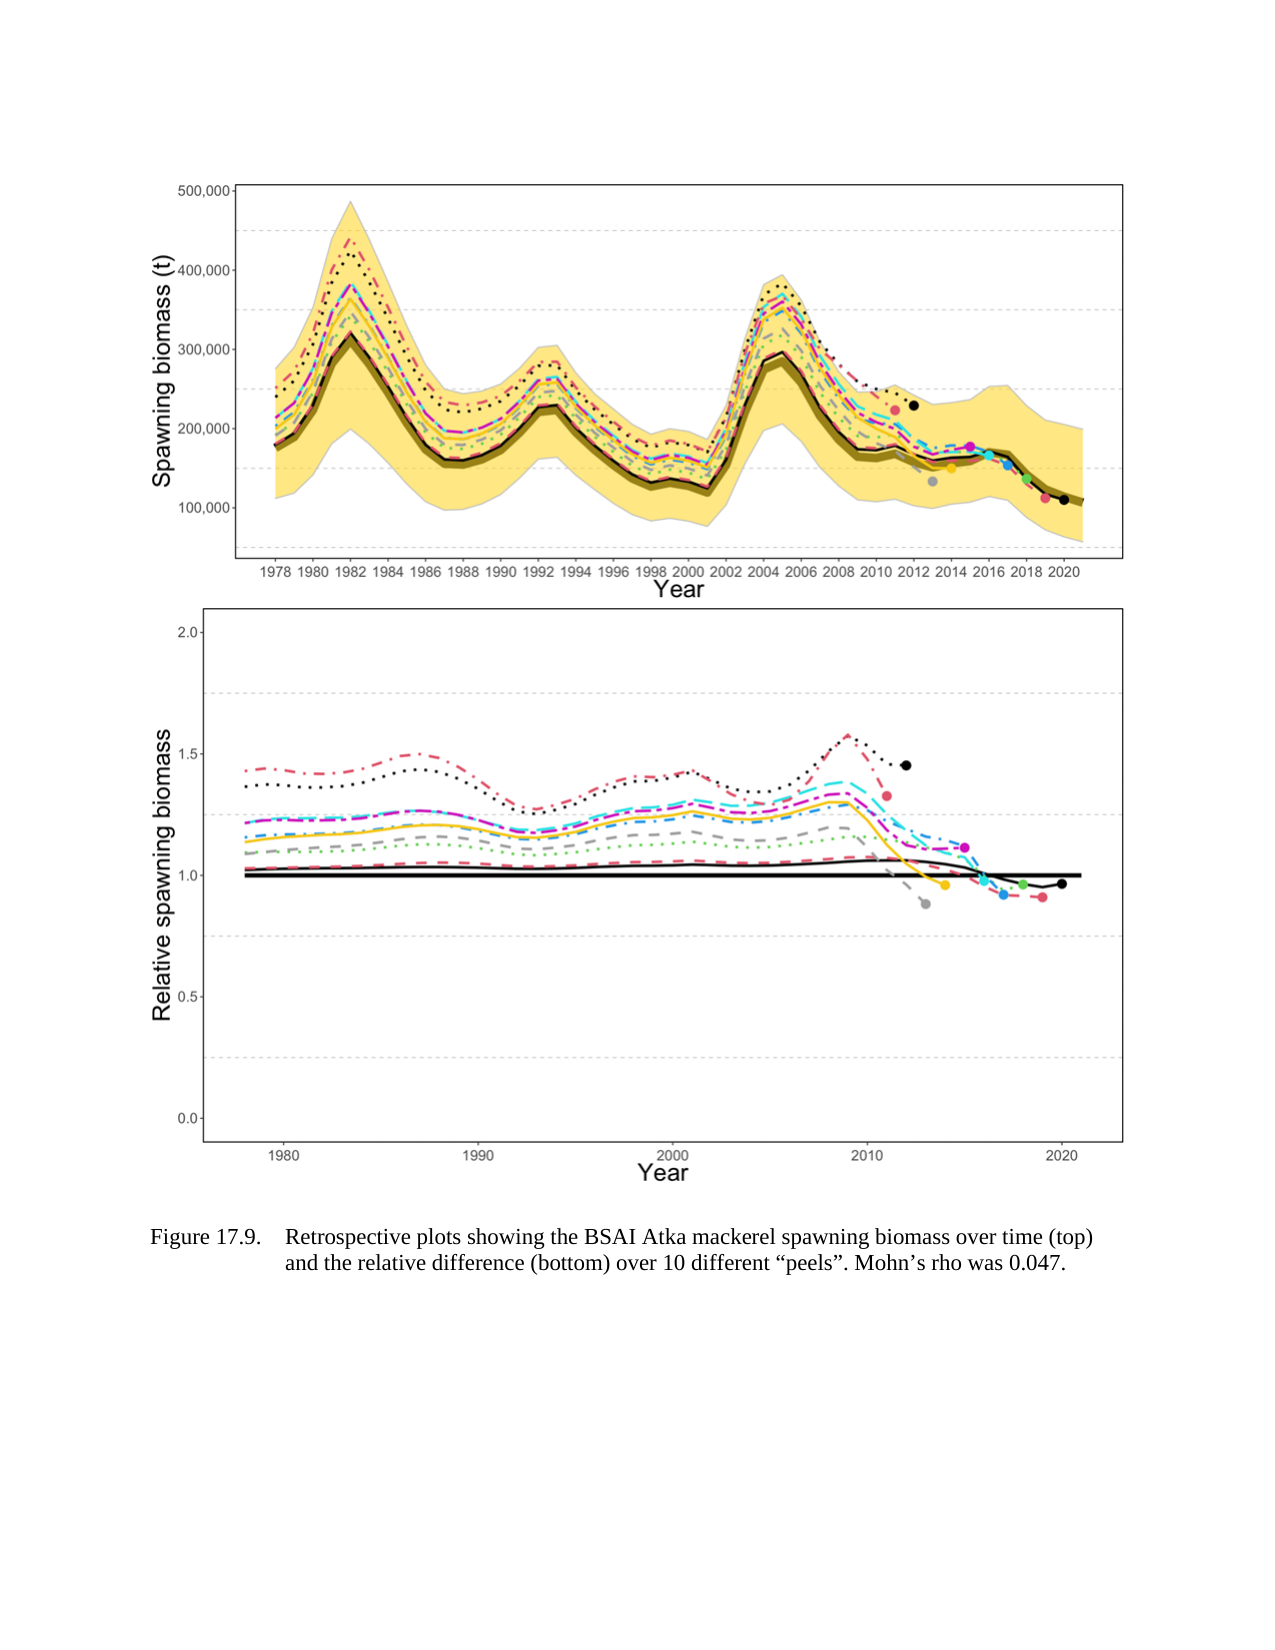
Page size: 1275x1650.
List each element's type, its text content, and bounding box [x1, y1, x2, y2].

picture [150, 606, 1125, 1184]
text Figure 17.9. Retrospective plots showing the BSAI Atka mackerel spawning biomass over time (top) and the relative difference (bottom) over 10 different “peels”. Mohn’s rho was 0.047. [150, 1223, 1125, 1276]
picture [150, 182, 1125, 601]
